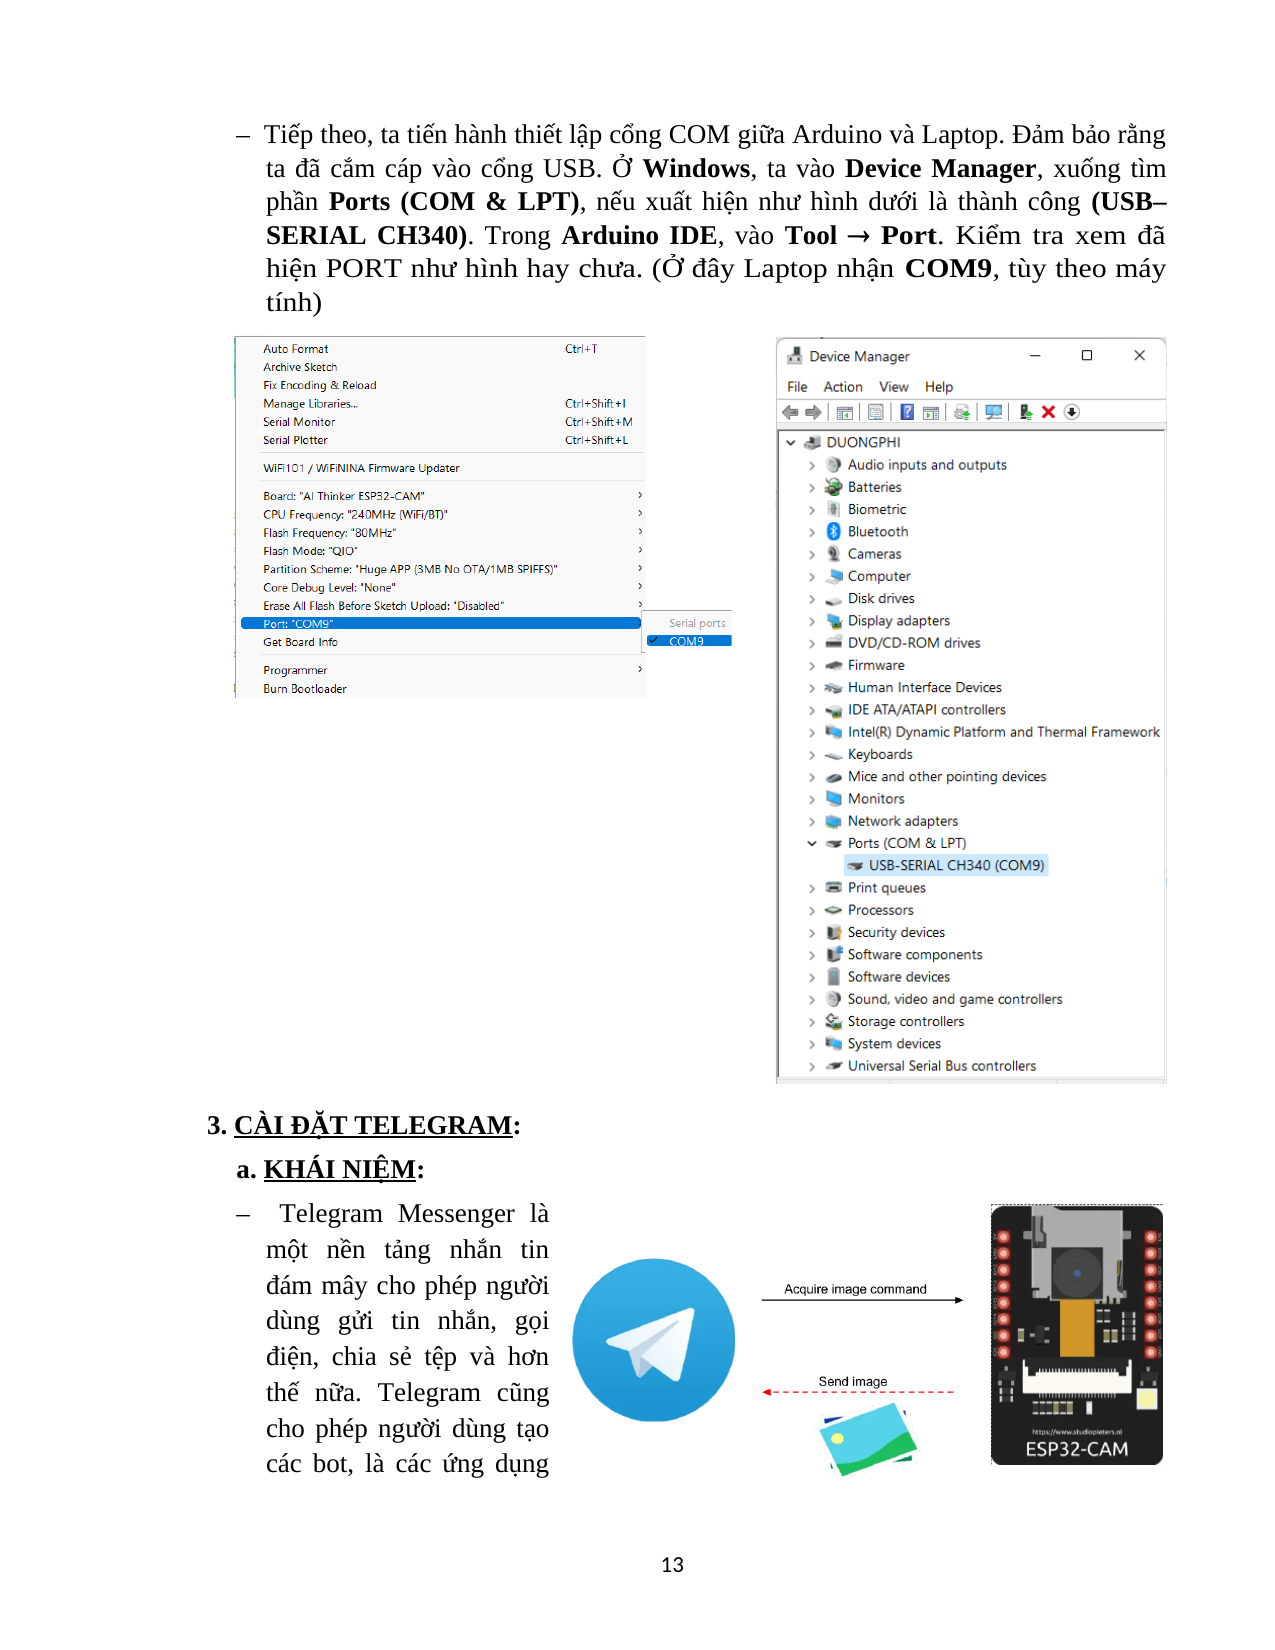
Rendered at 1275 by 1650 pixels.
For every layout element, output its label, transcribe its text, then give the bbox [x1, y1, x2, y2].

picture [775, 337, 1167, 1084]
picture [568, 1198, 1167, 1488]
subtitle 3. CÀI ĐẶT TELEGRAM: [207, 1109, 1167, 1140]
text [236, 1197, 1167, 1478]
picture [234, 335, 732, 698]
text – Tiếp theo, ta tiến hành thiết lập cổng COM giữa Arduino và Laptop. Đảm bảo rằng ta đã cắm cáp vào cổng USB. Ở Windows, ta vào Device Manager, xuống tìm phần Ports (COM & LPT), nếu xuất hiện như hình dưới là thành công (USB–SERIAL CH340). Trong Arduino IDE, vào Tool Port. Kiểm tra xem đã hiện PORT như hình hay chưa. (Ở đây Laptop nhận COM9, tùy theo máy tính) [236, 118, 1167, 317]
subtitle a. KHÁI NIỆM: [177, 1153, 1167, 1184]
